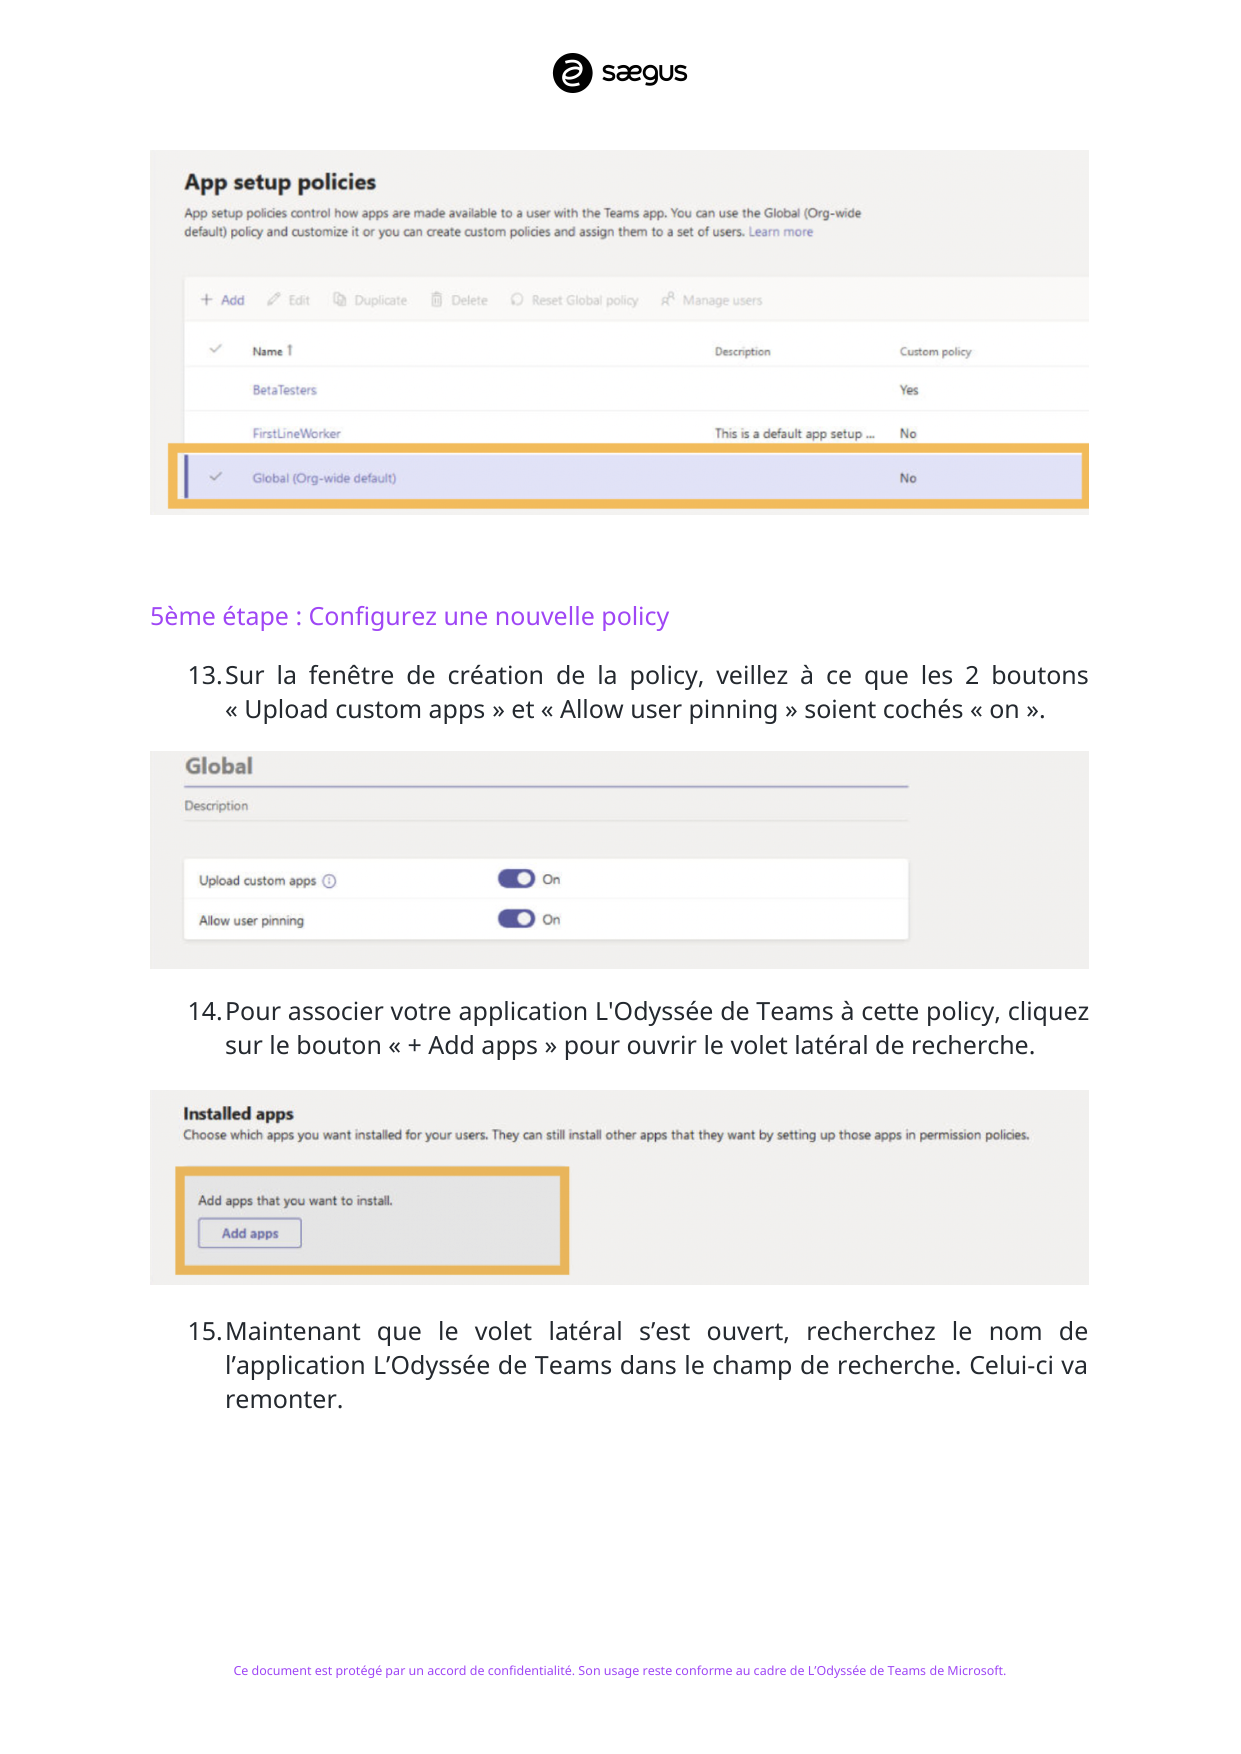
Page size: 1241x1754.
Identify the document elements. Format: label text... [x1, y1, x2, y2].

list Sur la fenêtre de création de la policy, veillez à ce que les 2 boutons « Upload custom apps » et « Allow user pinning » soient cochés « on ». [187, 658, 1090, 726]
text 5ème étape : Configurez une nouvelle policy [150, 599, 1090, 633]
list Pour associer votre application L'Odyssée de Teams à cette policy, cliquez sur le bouton « + Add apps » pour ouvrir le volet latéral de recherche. [187, 993, 1090, 1061]
picture [150, 1090, 1089, 1285]
picture [150, 150, 1089, 515]
picture [150, 751, 1089, 969]
list Maintenant que le volet latéral s’est ouvert, recherchez le nom de l’application L’Odyssée de Teams dans le champ de recherche. Celui-ci va remonter. [187, 1314, 1090, 1416]
